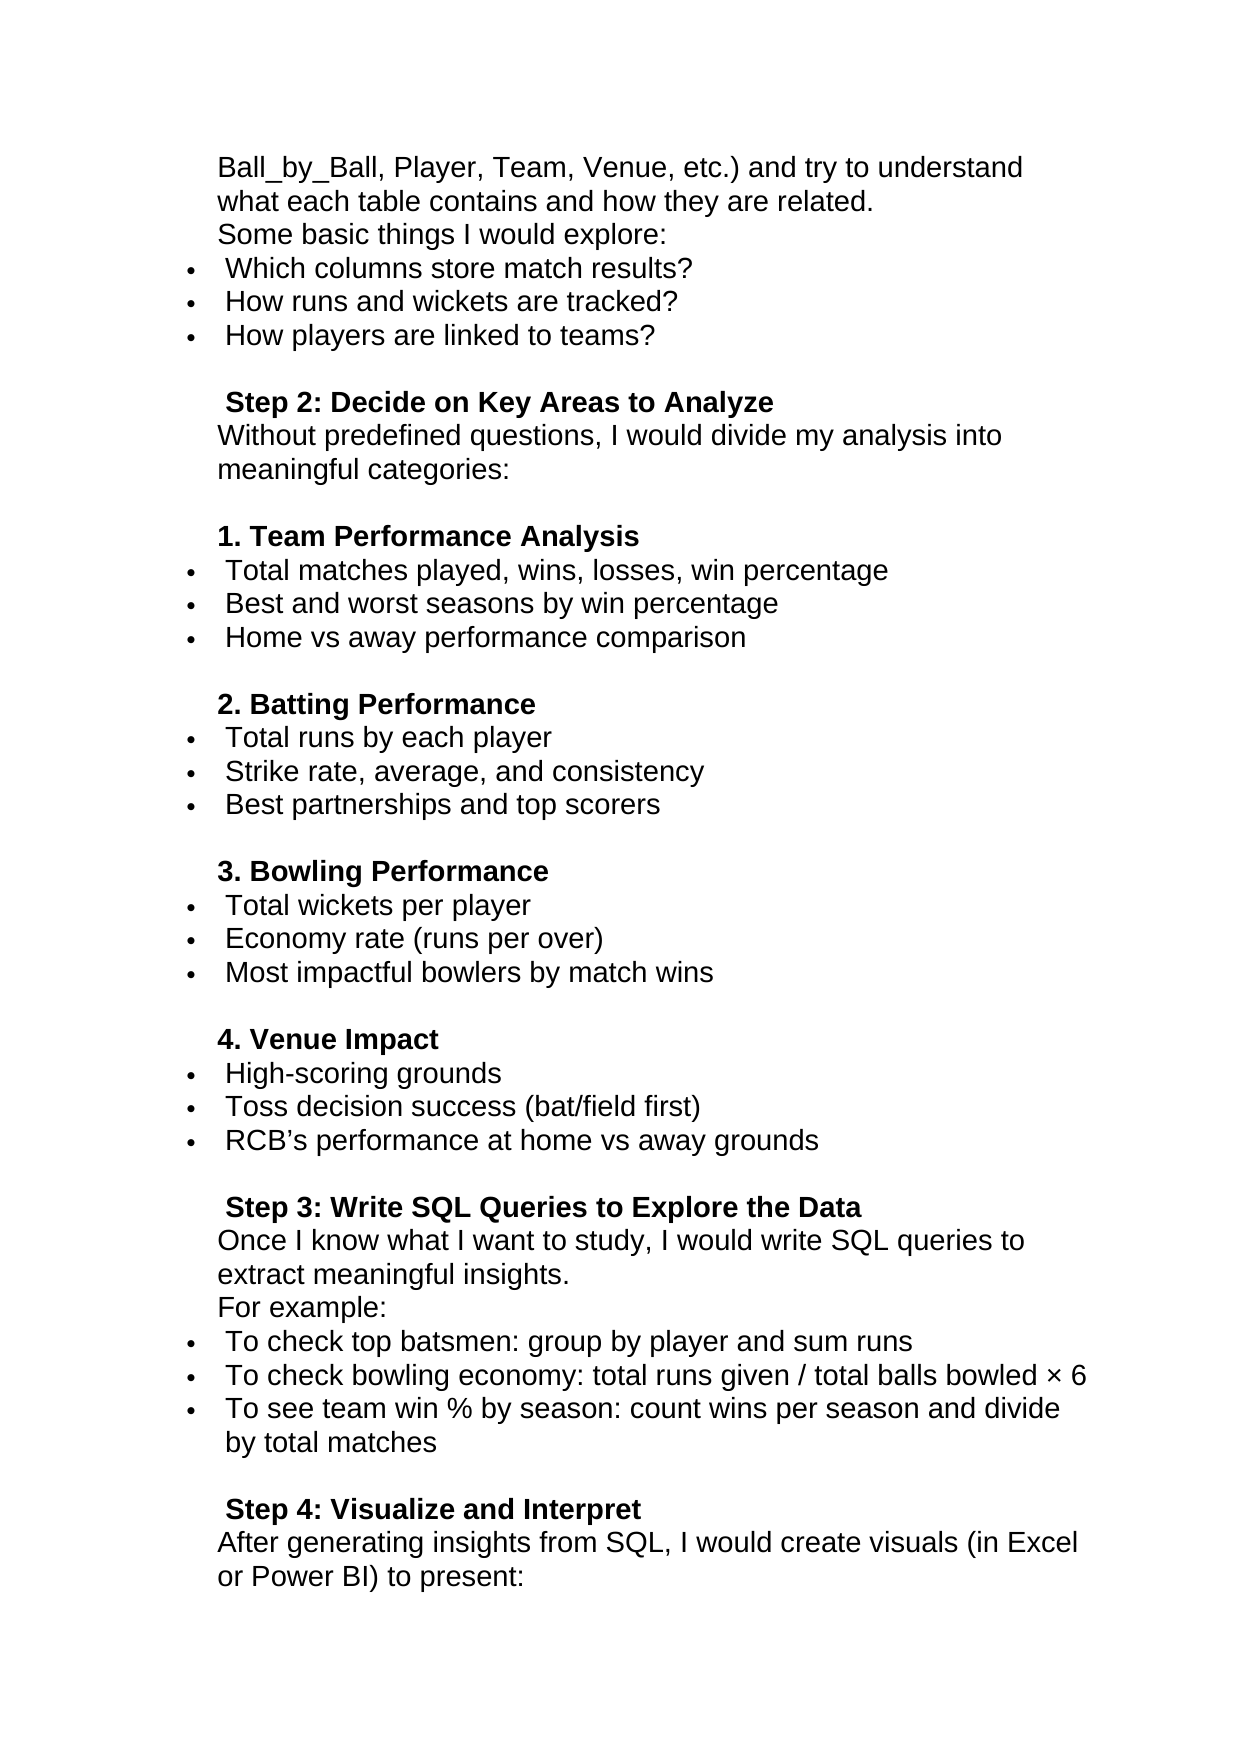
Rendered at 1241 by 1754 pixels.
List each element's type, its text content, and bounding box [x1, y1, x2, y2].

list To check top batsmen: group by player and sum runs [187, 1324, 1090, 1357]
list Total wickets per player [187, 888, 1090, 921]
text After generating insights from SQL, I would create visuals (in Excel or Power BI) to present: [217, 1525, 1090, 1592]
text Step 2: Decide on Key Areas to Analyze [217, 385, 1090, 418]
list Total matches played, wins, losses, win percentage [187, 552, 1090, 586]
list Most impactful bowlers by match wins [187, 955, 1090, 988]
text For example: [217, 1290, 1090, 1324]
list Best partnerships and top scorers [187, 787, 1090, 821]
list Which columns store match results? [187, 251, 1090, 284]
list To check bowling economy: total runs given / total balls bowled × 6 [187, 1357, 1090, 1391]
list RCB’s performance at home vs away grounds [187, 1123, 1090, 1156]
text 3. Bowling Performance [217, 854, 1090, 888]
list To see team win % by season: count wins per season and divide by total matches [187, 1391, 1090, 1458]
list Home vs away performance comparison [187, 619, 1090, 653]
text 2. Batting Performance [217, 687, 1090, 720]
text 1. Team Performance Analysis [217, 519, 1090, 552]
text Without predefined questions, I would divide my analysis into meaningful categories: [217, 418, 1090, 485]
list Toss decision success (bat/field first) [187, 1089, 1090, 1123]
list High-scoring grounds [187, 1056, 1090, 1089]
list Economy rate (runs per over) [187, 921, 1090, 955]
list Total runs by each player [187, 720, 1090, 754]
text Step 4: Visualize and Interpret [217, 1492, 1090, 1525]
text Once I know what I want to study, I would write SQL queries to extract meaningful insights. [217, 1223, 1090, 1290]
list How runs and wickets are tracked? [187, 284, 1090, 318]
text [217, 150, 1090, 251]
text 4. Venue Impact [217, 1022, 1090, 1056]
text Step 3: Write SQL Queries to Explore the Data [217, 1190, 1090, 1223]
list Strike rate, average, and consistency [187, 754, 1090, 787]
list How players are linked to teams? [187, 318, 1090, 351]
list Best and worst seasons by win percentage [187, 586, 1090, 619]
